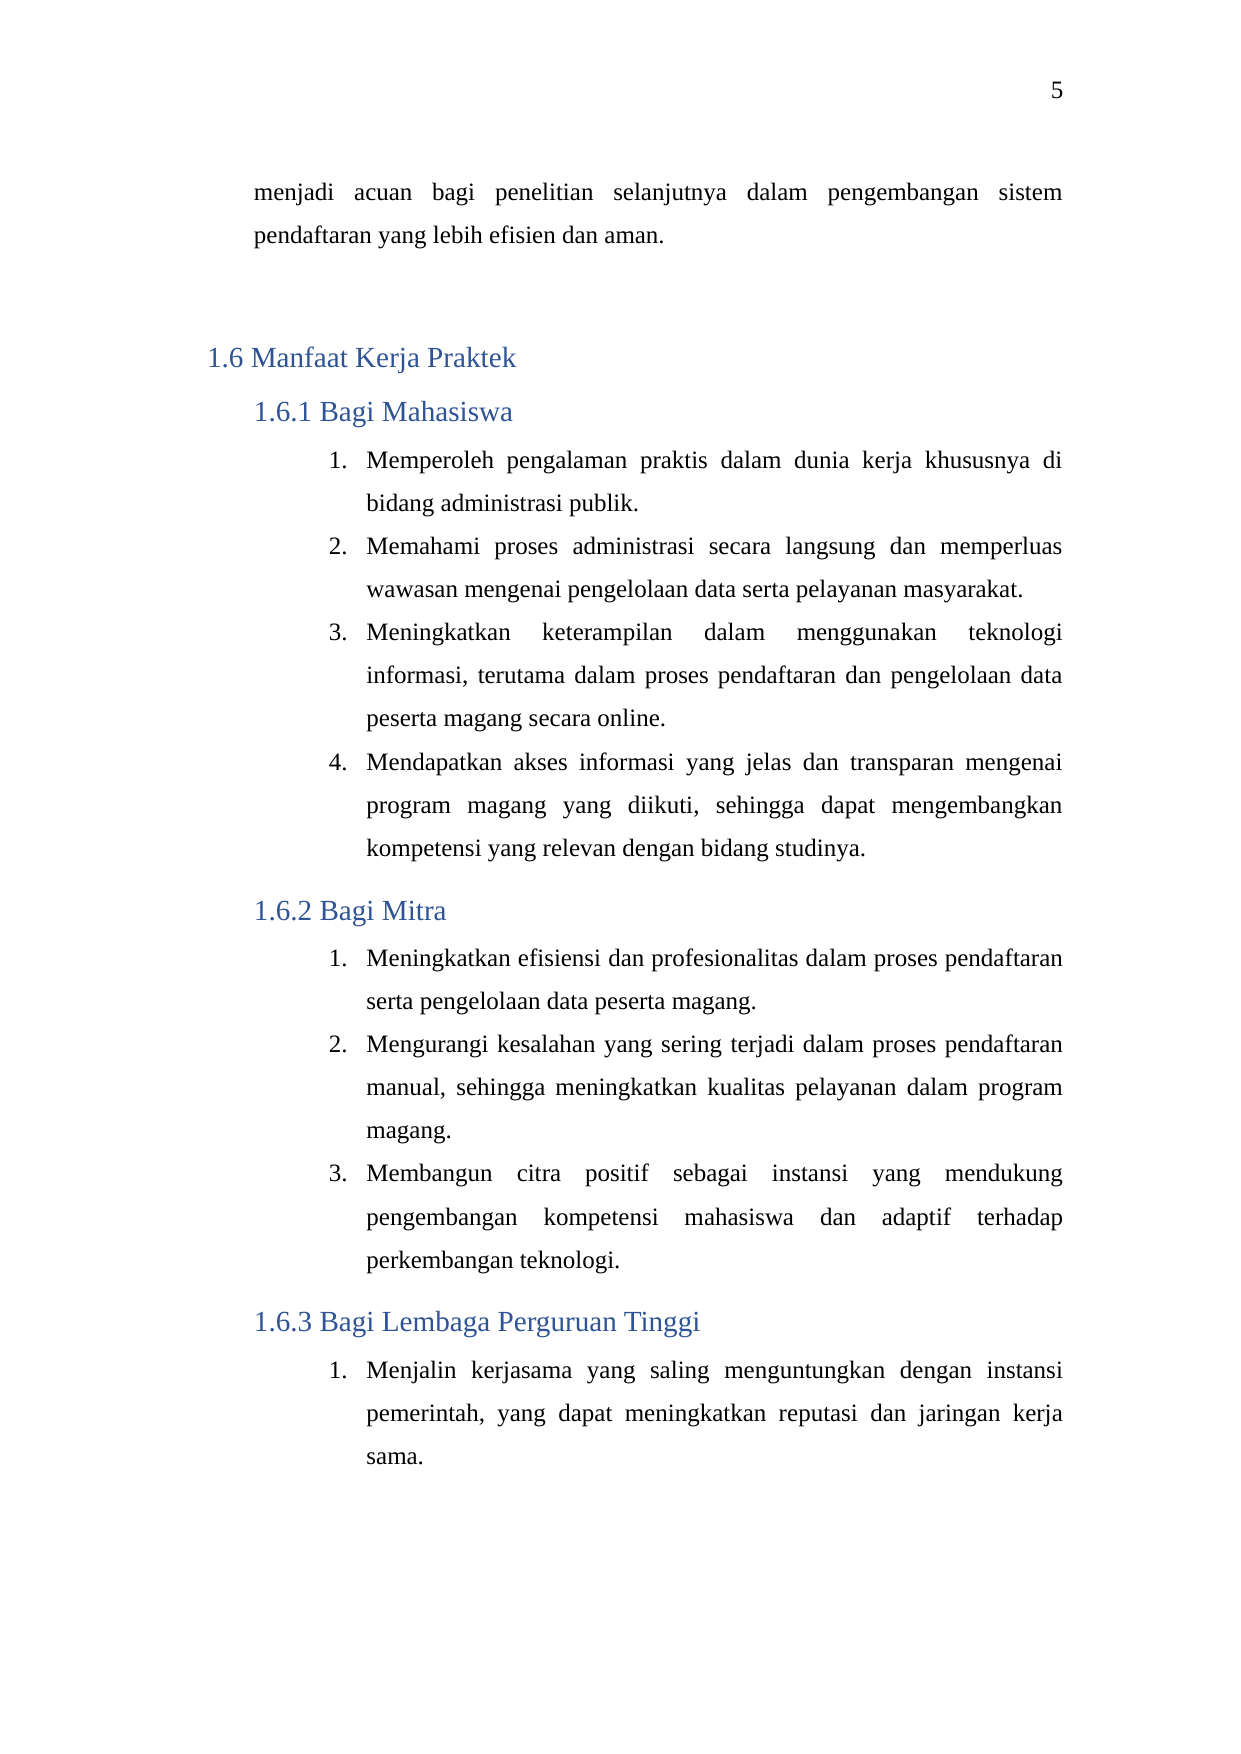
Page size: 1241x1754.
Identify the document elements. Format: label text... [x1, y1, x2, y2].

list Memahami proses administrasi secara langsung dan memperluas wawasan mengenai pengelolaan data serta pelayanan masyarakat. [329, 531, 1063, 603]
list Memperoleh pengalaman praktis dalam dunia kerja khususnya di bidang administrasi publik. [329, 445, 1063, 517]
list Mengurangi kesalahan yang sering terjadi dalam proses pendaftaran manual, sehingga meningkatkan kualitas pelayanan dalam program magang. [329, 1029, 1063, 1144]
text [254, 177, 1063, 249]
subtitle 1.6.3 Bagi Lembaga Perguruan Tinggi [254, 1304, 1063, 1338]
list Mendapatkan akses informasi yang jelas dan transparan mengenai program magang yang diikuti, sehingga dapat mengembangkan kompetensi yang relevan dengan bidang studinya. [329, 747, 1063, 862]
subtitle 1.6 Manfaat Kerja Praktek [207, 340, 1063, 373]
list Membangun citra positif sebagai instansi yang mendukung pengembangan kompetensi mahasiswa dan adaptif terhadap perkembangan teknologi. [329, 1158, 1063, 1273]
subtitle 1.6.2 Bagi Mitra [254, 893, 1063, 926]
list Meningkatkan keterampilan dalam menggunakan teknologi informasi, terutama dalam proses pendaftaran dan pengelolaan data peserta magang secara online. [329, 617, 1063, 732]
list Menjalin kerjasama yang saling menguntungkan dengan instansi pemerintah, yang dapat meningkatkan reputasi dan jaringan kerja sama. [329, 1355, 1063, 1470]
list Meningkatkan efisiensi dan profesionalitas dalam proses pendaftaran serta pengelolaan data peserta magang. [329, 943, 1063, 1015]
subtitle 1.6.1 Bagi Mahasiswa [254, 394, 1063, 428]
